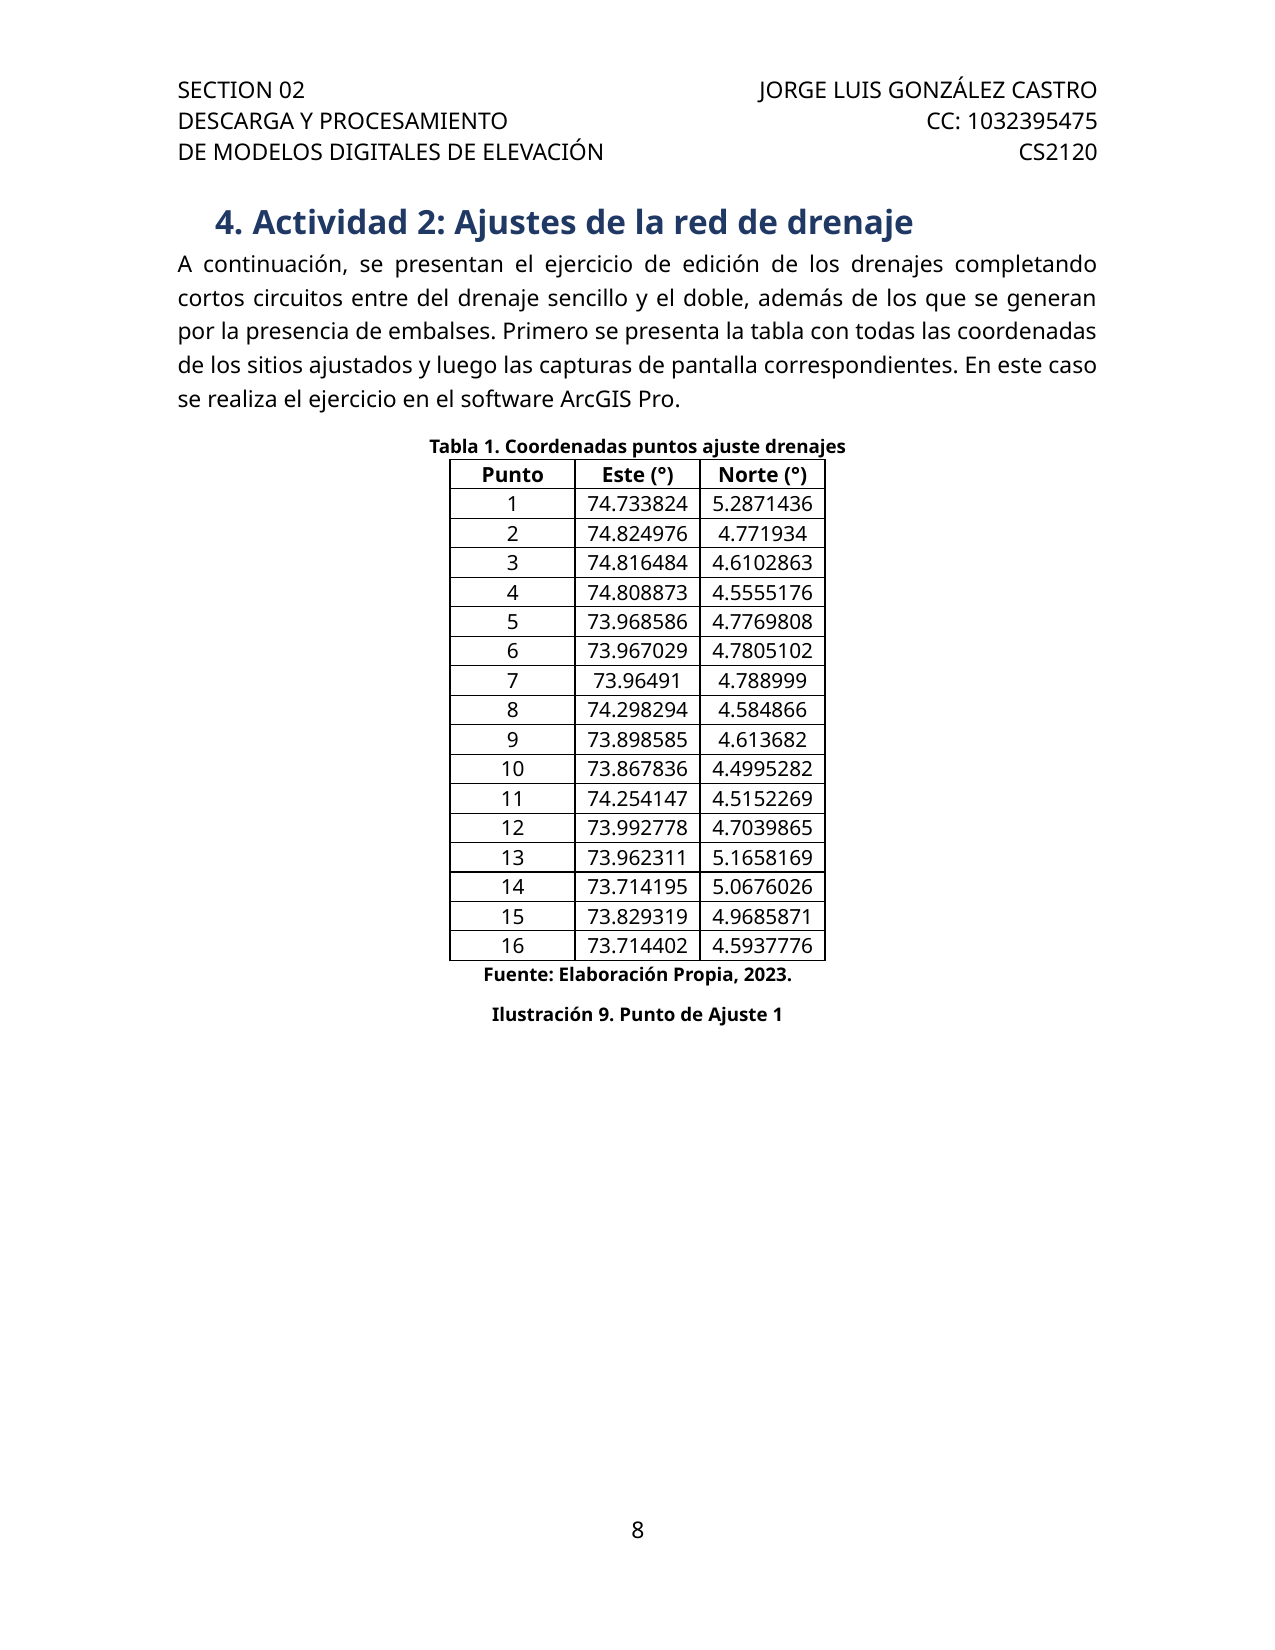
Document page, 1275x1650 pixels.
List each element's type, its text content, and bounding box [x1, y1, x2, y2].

table_cell 74.298294 [576, 696, 699, 724]
table_cell 4.771934 [701, 519, 824, 547]
table_cell 5 [451, 607, 574, 636]
table_cell 7 [451, 666, 574, 694]
table_cell 73.96491 [576, 666, 699, 694]
table_cell 4.5152269 [701, 784, 824, 812]
table_cell 73.829319 [576, 902, 699, 930]
table_header Punto [451, 460, 574, 488]
table_cell 74.808873 [576, 578, 699, 606]
table_cell 4.5555176 [701, 578, 824, 606]
table_cell 4.7805102 [701, 637, 824, 665]
table_cell 74.733824 [576, 489, 699, 518]
table_cell 73.714402 [576, 931, 699, 960]
table_cell 73.992778 [576, 814, 699, 842]
table_cell 3 [451, 548, 574, 577]
table_cell 73.968586 [576, 607, 699, 636]
table_cell 74.254147 [576, 784, 699, 812]
table_cell 4.7039865 [701, 814, 824, 842]
table_cell 10 [451, 755, 574, 783]
table_cell 2 [451, 519, 574, 547]
table_header Este (°) [576, 460, 699, 488]
subtitle Actividad 2: Ajustes de la red de drenaje [215, 199, 1098, 244]
table_cell 4.6102863 [701, 548, 824, 577]
table_cell 74.824976 [576, 519, 699, 547]
text A continuación, se presentan el ejercicio de edición de los drenajes completando cortos circuitos entre del drenaje sencillo y el doble, además de los que se generan por la presencia de embalses. Primero se presenta la tabla con todas las coordenadas de los sitios ajustados y luego las capturas de pantalla correspondientes. En este caso se realiza el ejercicio en el software ArcGIS Pro. [177, 248, 1098, 414]
table_cell 15 [451, 902, 574, 930]
table_cell 13 [451, 843, 574, 871]
table_cell 11 [451, 784, 574, 812]
table_cell 74.816484 [576, 548, 699, 577]
table_cell 5.0676026 [701, 873, 824, 901]
table_cell 73.867836 [576, 755, 699, 783]
table_header Norte (°) [701, 460, 824, 488]
table_cell 73.967029 [576, 637, 699, 665]
table_cell 73.962311 [576, 843, 699, 871]
table_cell 4.7769808 [701, 607, 824, 636]
table_cell 4.4995282 [701, 755, 824, 783]
text Fuente: Elaboración Propia, 2023. [177, 961, 1098, 986]
table_cell 4 [451, 578, 574, 606]
table_cell 4.5937776 [701, 931, 824, 960]
table_cell 4.613682 [701, 725, 824, 753]
table_cell 4.584866 [701, 696, 824, 724]
table_cell 12 [451, 814, 574, 842]
table_cell 73.898585 [576, 725, 699, 753]
table_cell 5.1658169 [701, 843, 824, 871]
table_cell 73.714195 [576, 873, 699, 901]
table_cell 8 [451, 696, 574, 724]
table_cell 1 [451, 489, 574, 518]
table_cell 6 [451, 637, 574, 665]
table_cell 4.788999 [701, 666, 824, 694]
table_cell 4.9685871 [701, 902, 824, 930]
table_cell 9 [451, 725, 574, 753]
table_cell 16 [451, 931, 574, 960]
table_cell 14 [451, 873, 574, 901]
table_cell 5.2871436 [701, 489, 824, 518]
